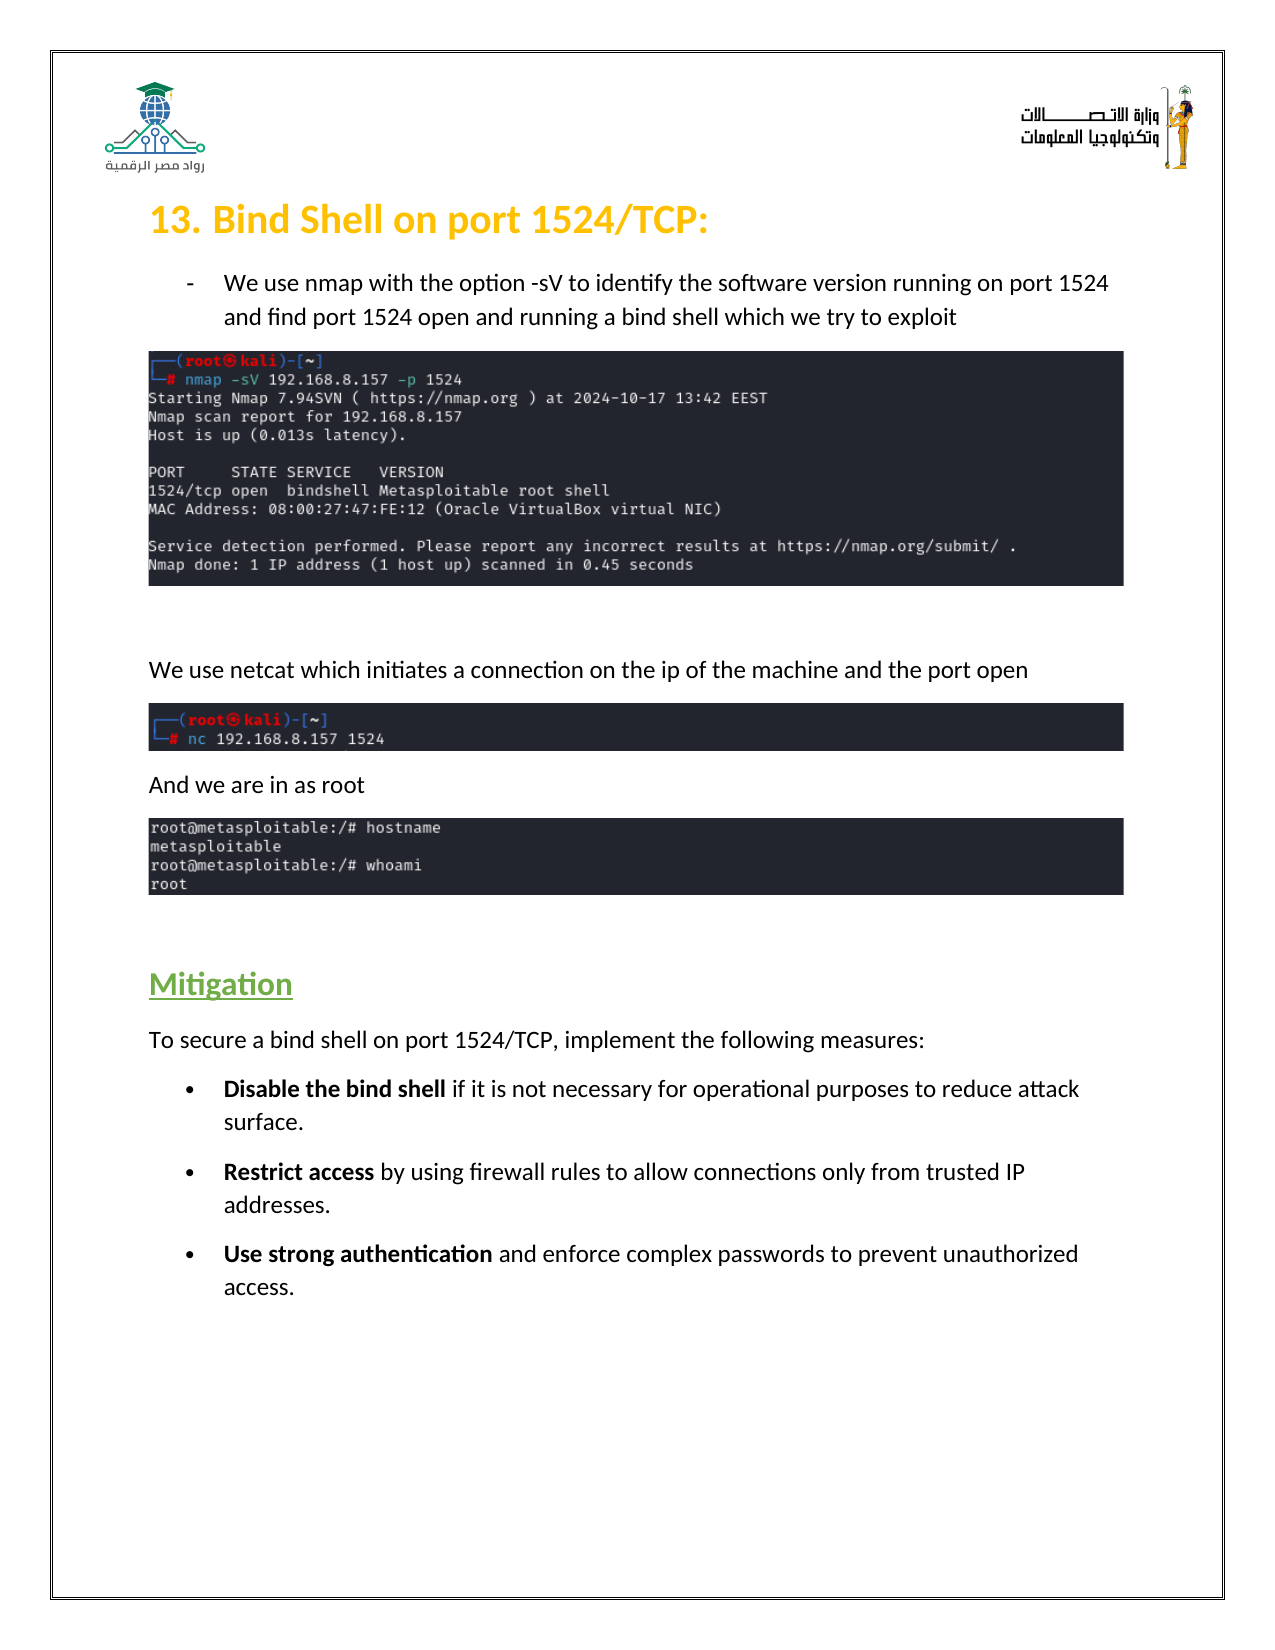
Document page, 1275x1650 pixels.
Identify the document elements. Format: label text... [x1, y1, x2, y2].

picture [148, 818, 1124, 895]
list Disable the bind shell if it is not necessary for operational purposes to reduce attack surface. [186, 1073, 1126, 1137]
text Mitigation [148, 963, 1126, 1004]
picture [148, 351, 1124, 586]
text We use netcat which initiates a connection on the ip of the machine and the port open [148, 654, 1126, 685]
list Use strong authentication and enforce complex passwords to prevent unauthorized access. [186, 1238, 1126, 1302]
picture [53, 66, 260, 190]
text To secure a bind shell on port 1524/TCP, implement the following measures: [148, 1024, 1126, 1054]
text And we are in as root [148, 769, 1126, 799]
picture [148, 703, 1124, 751]
picture [1015, 82, 1204, 174]
text 13. Bind Shell on port 1524/TCP: [148, 148, 1126, 244]
list We use nmap with the option -sV to identify the software version running on port 1524 and find port 1524 open and running a bind shell which we try to exploit [186, 265, 1126, 332]
list Restrict access by using firewall rules to allow connections only from trusted IP addresses. [186, 1156, 1126, 1219]
